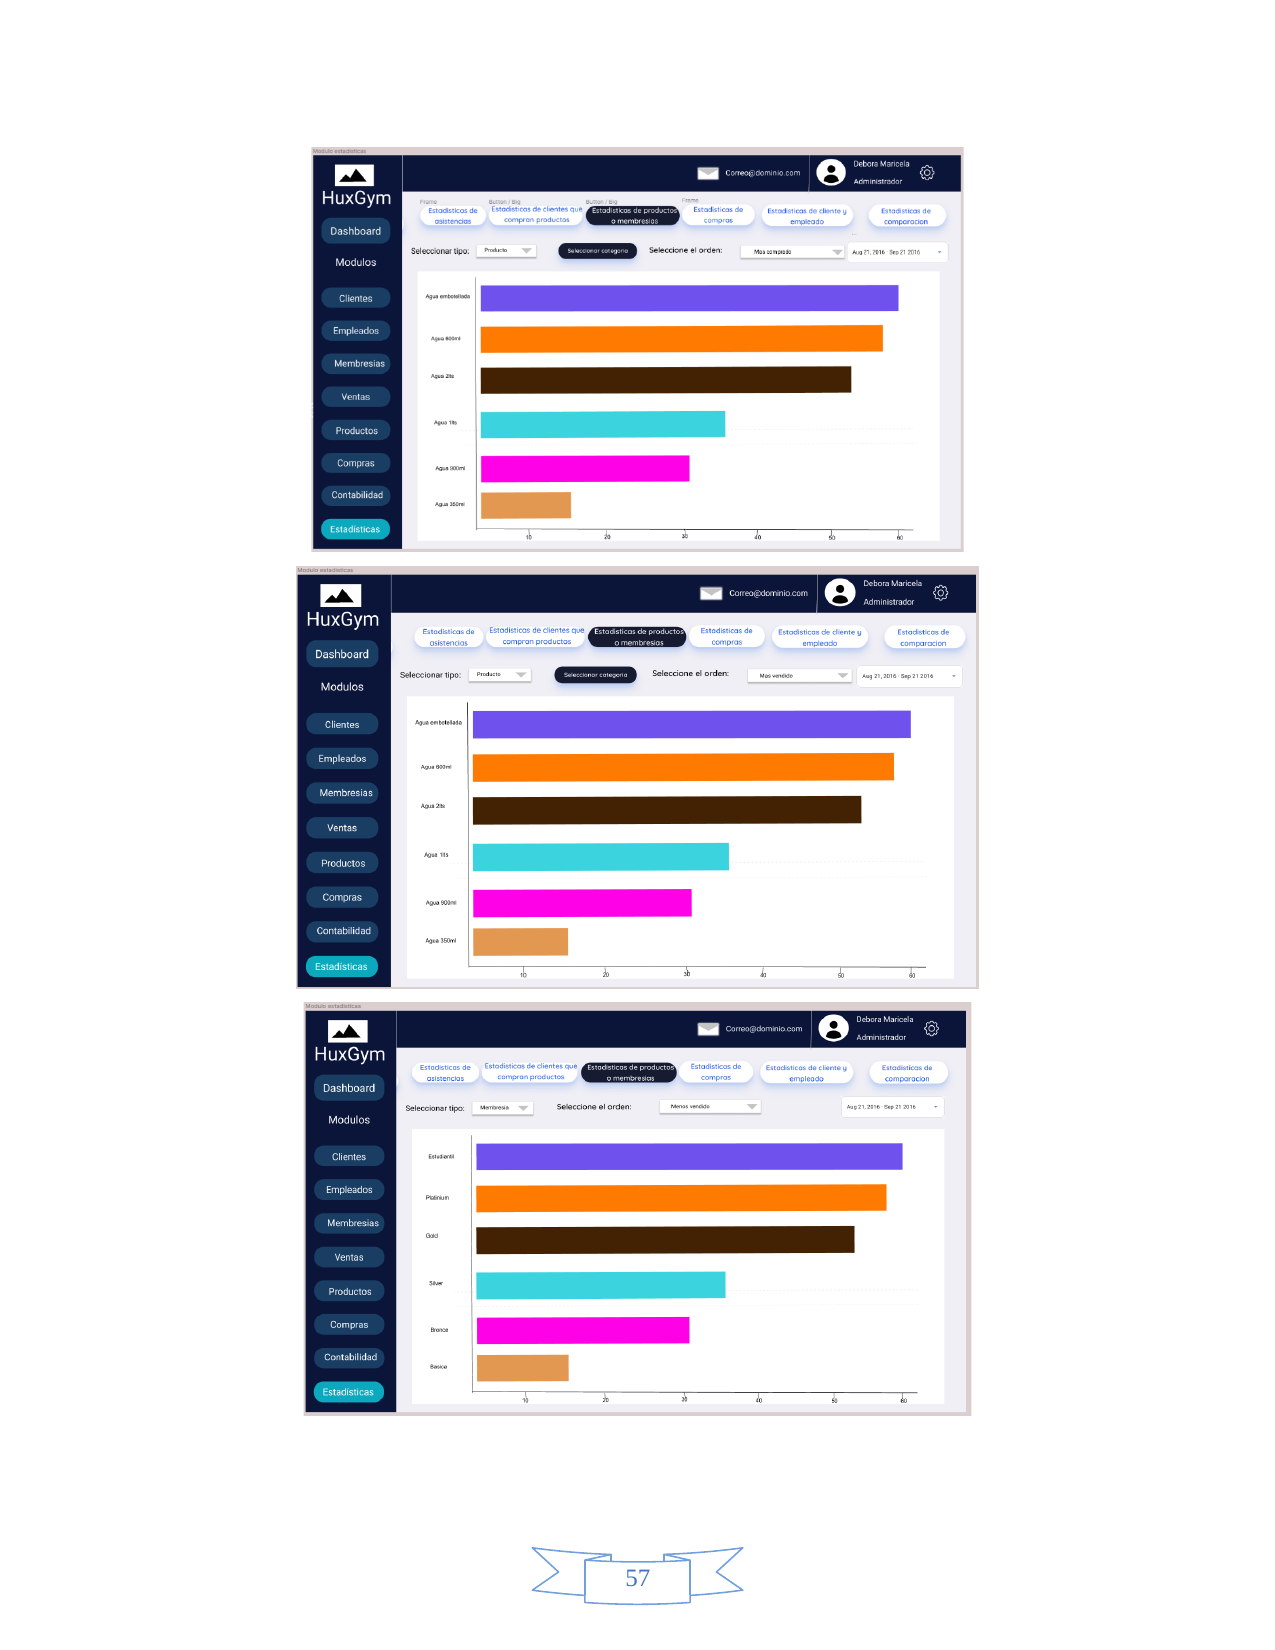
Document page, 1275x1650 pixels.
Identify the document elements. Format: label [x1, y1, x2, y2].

picture [303, 1002, 972, 1416]
picture [296, 566, 979, 989]
picture [311, 147, 964, 552]
